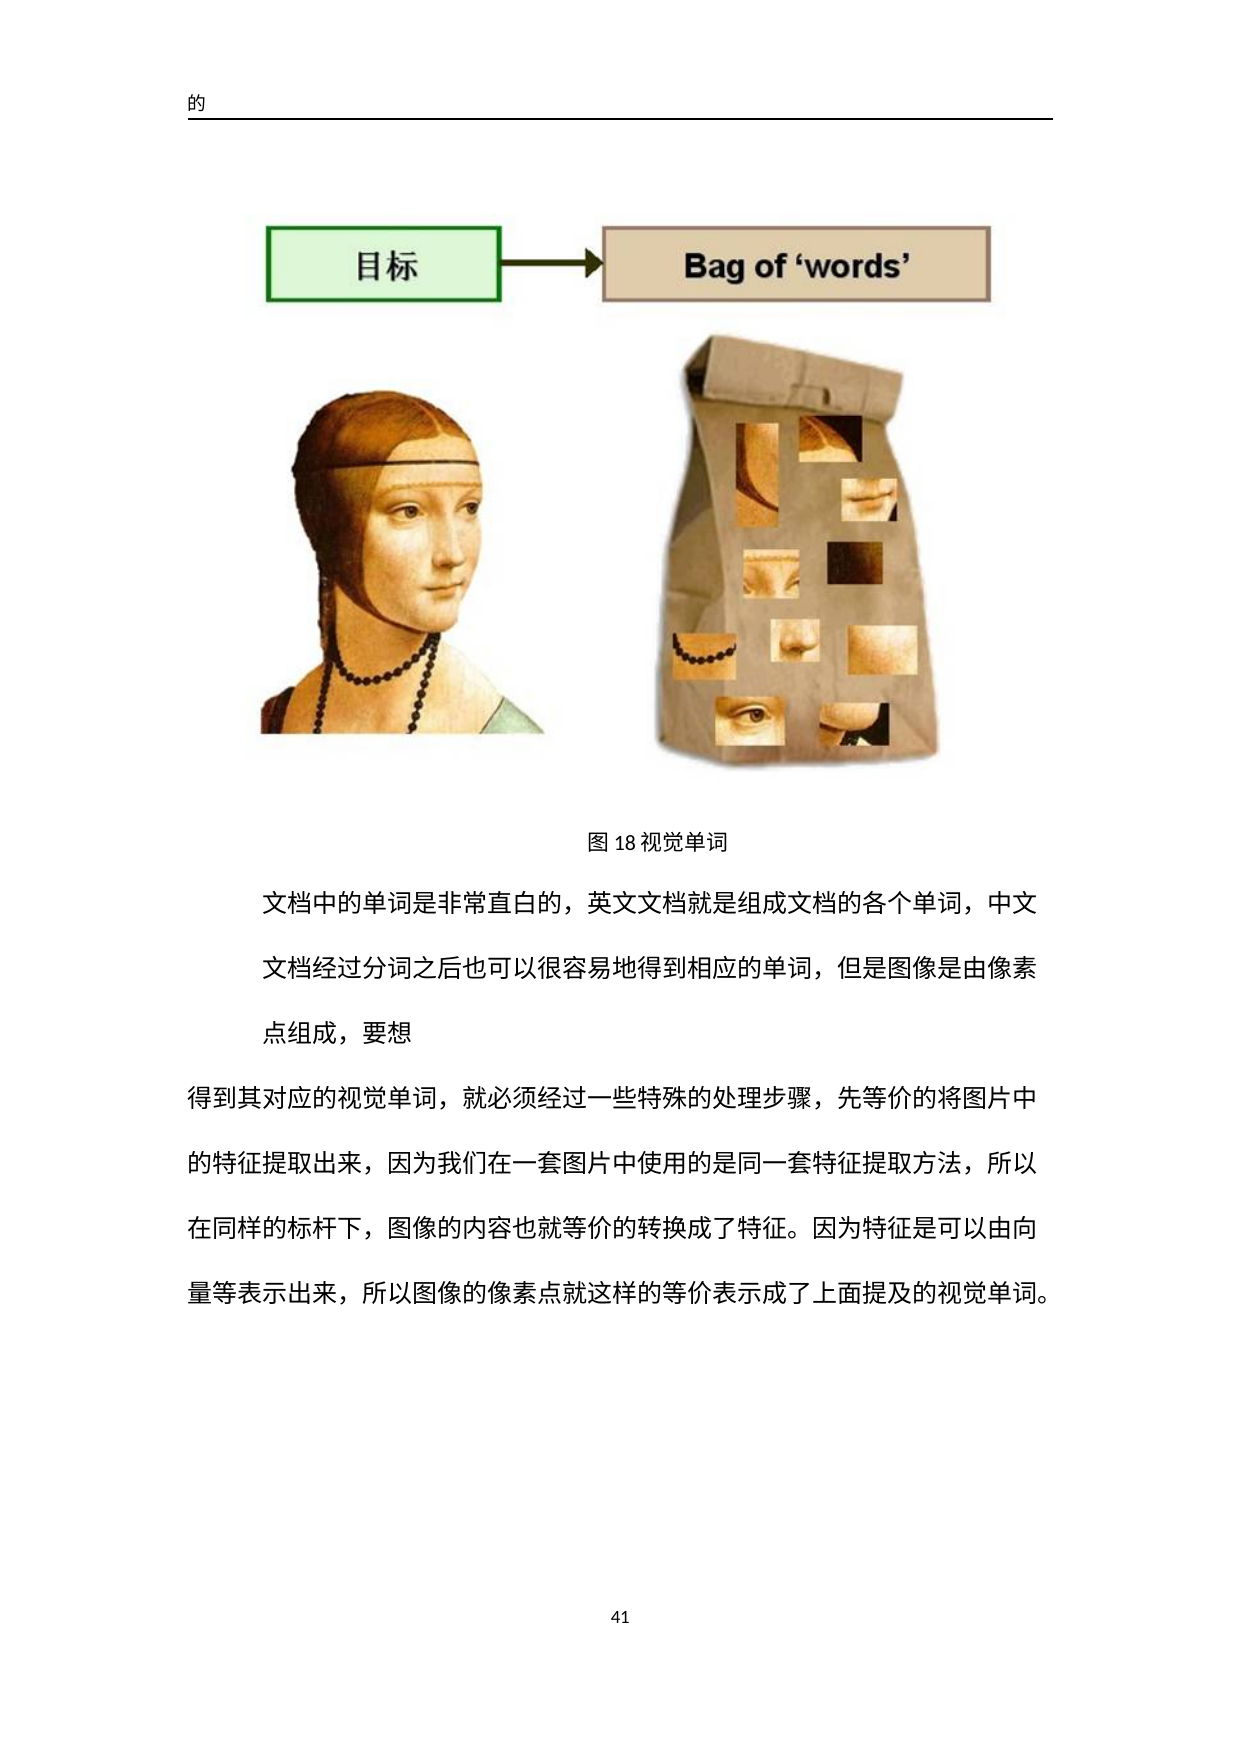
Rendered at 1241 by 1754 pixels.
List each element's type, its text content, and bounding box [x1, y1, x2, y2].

list 文档中的单词是非常直白的，英文文档就是组成文档的各个单词，中文文档经过分词之后也可以很容易地得到相应的单词，但是图像是由像素点组成，要想 [225, 869, 1053, 1064]
picture [225, 194, 1067, 792]
list 图18 视觉单词 [225, 824, 1053, 857]
text 得到其对应的视觉单词，就必须经过一些特殊的处理步骤，先等价的将图片中的特征提取出来，因为我们在一套图片中使用的是同一套特征提取方法，所以在同样的标杆下，图像的内容也就等价的转换成了特征。因为特征是可以由向量等表示出来，所以图像的像素点就这样的等价表示成了上面提及的视觉单词。 [187, 1064, 1053, 1324]
